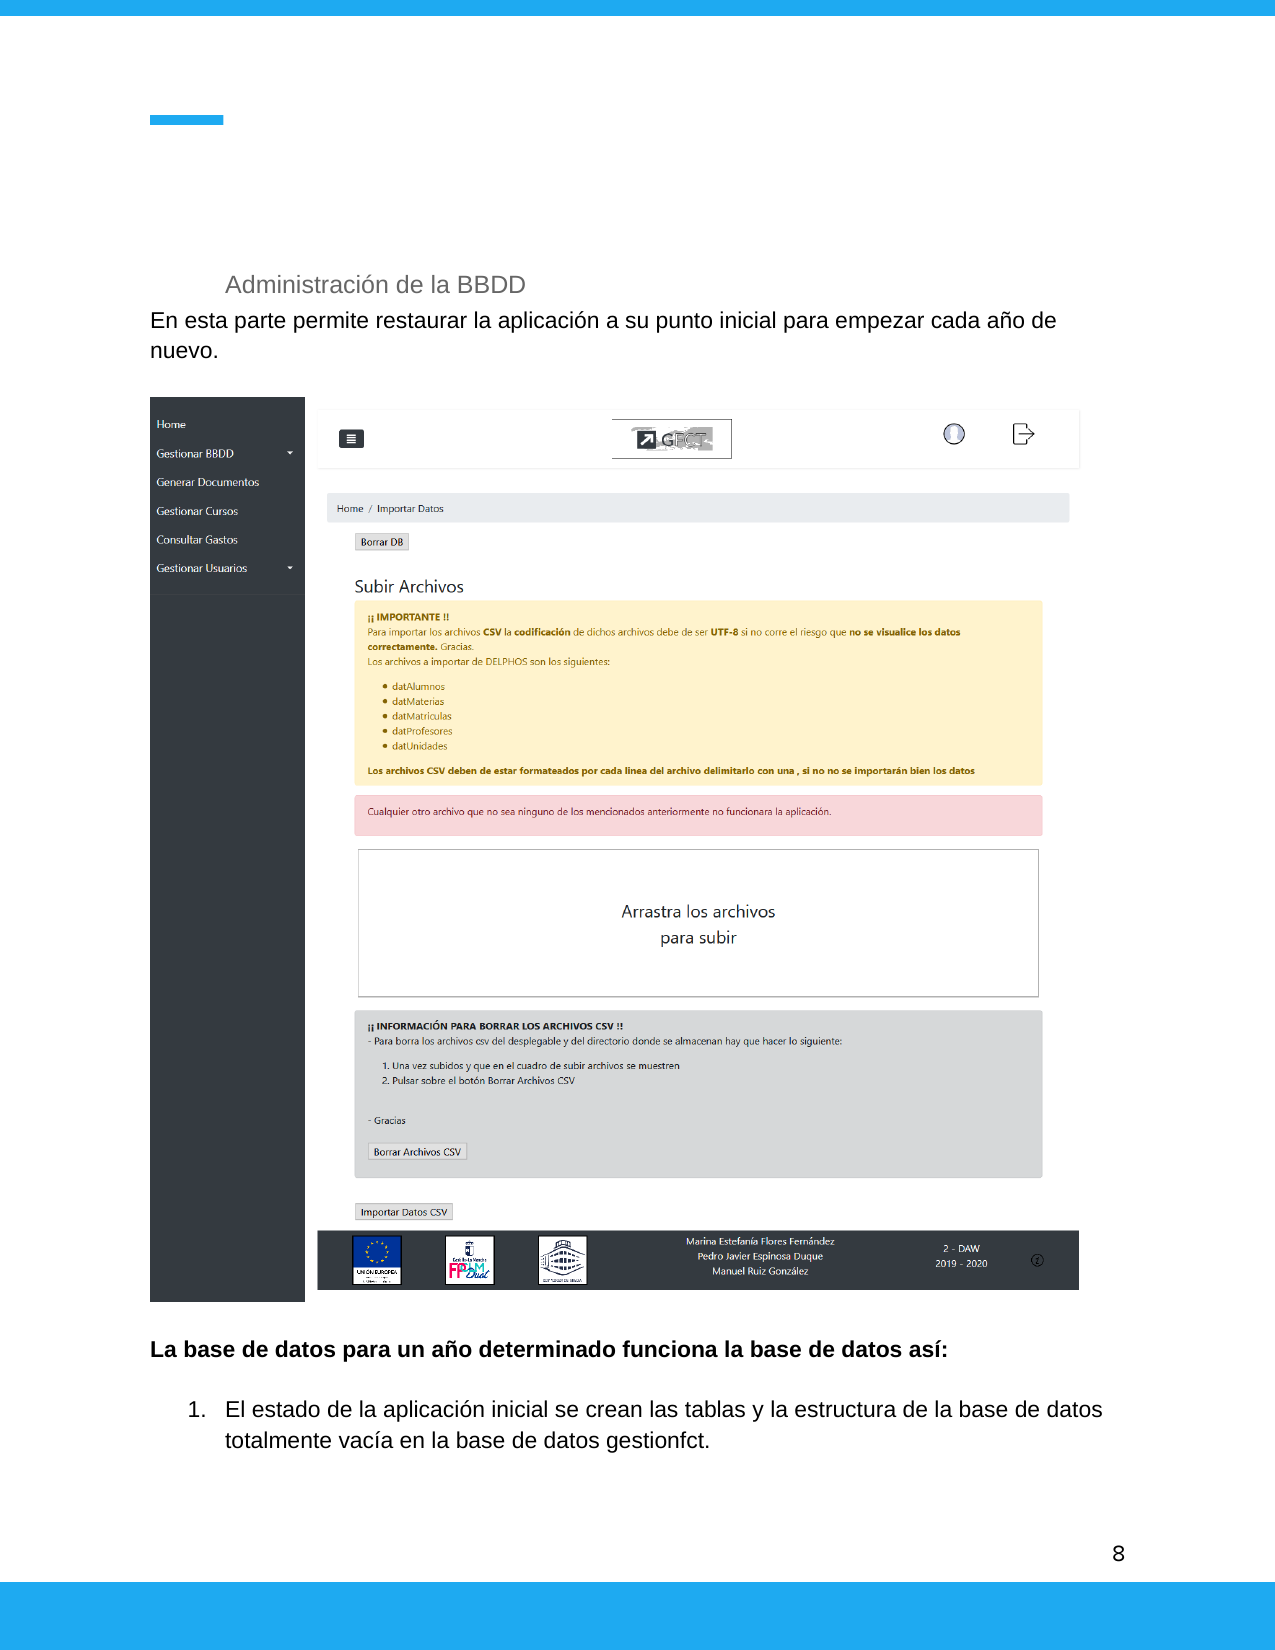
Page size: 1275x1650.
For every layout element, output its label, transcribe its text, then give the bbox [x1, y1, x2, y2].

text En esta parte permite restaurar la aplicación a su punto inicial para empezar cada año de nuevo. [150, 307, 1125, 363]
picture [0, 0, 1275, 16]
picture [0, 1582, 1275, 1650]
picture [150, 397, 1091, 1302]
subtitle Administración de la BBDD [150, 270, 1125, 298]
list El estado de la aplicación inicial se crean las tablas y la estructura de la base de datos totalmente vacía en la base de datos gestionfct. [187, 1396, 1125, 1453]
picture [150, 115, 224, 125]
text La base de datos para un año determinado funciona la base de datos así: [150, 1336, 1125, 1362]
